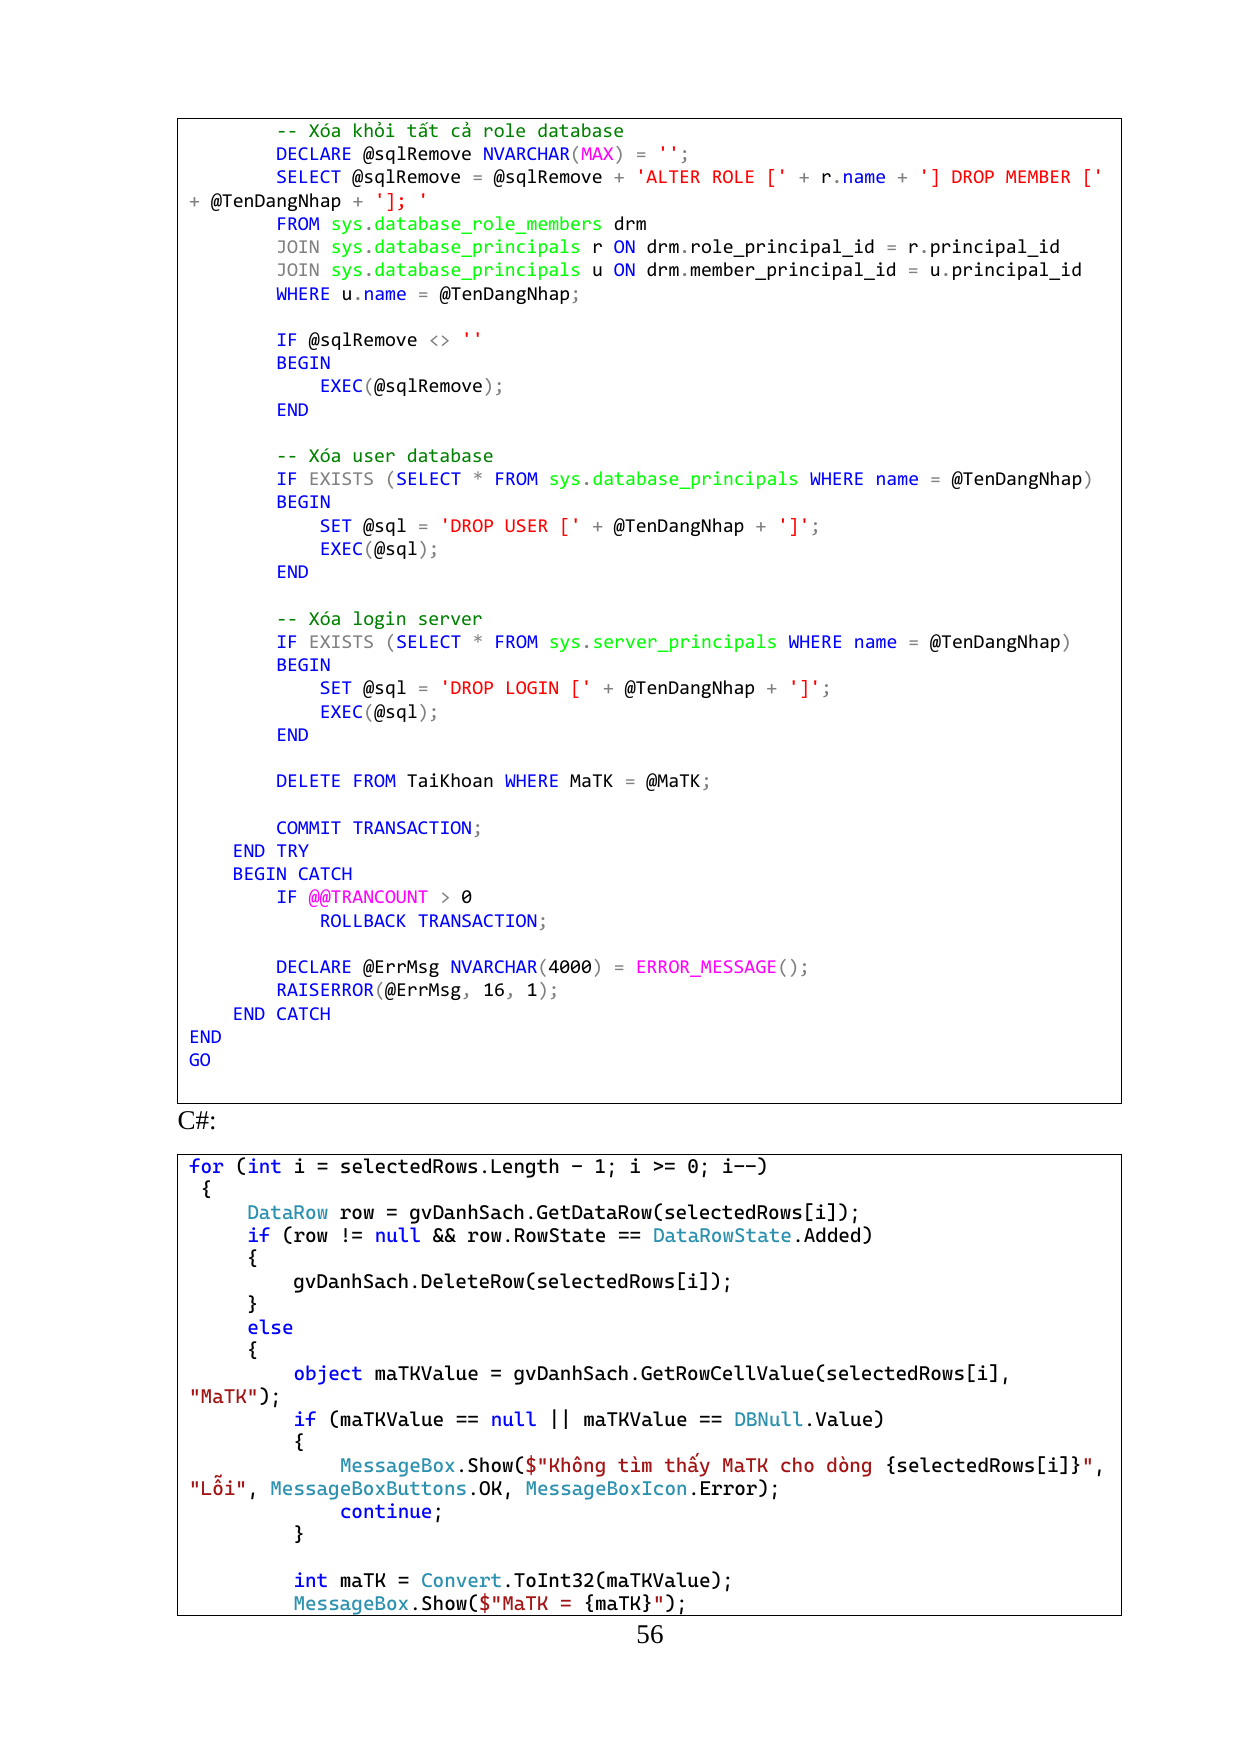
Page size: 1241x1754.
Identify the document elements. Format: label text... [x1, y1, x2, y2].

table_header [178, 1155, 1121, 1615]
text C#: [177, 1104, 1122, 1135]
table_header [178, 119, 1121, 1103]
